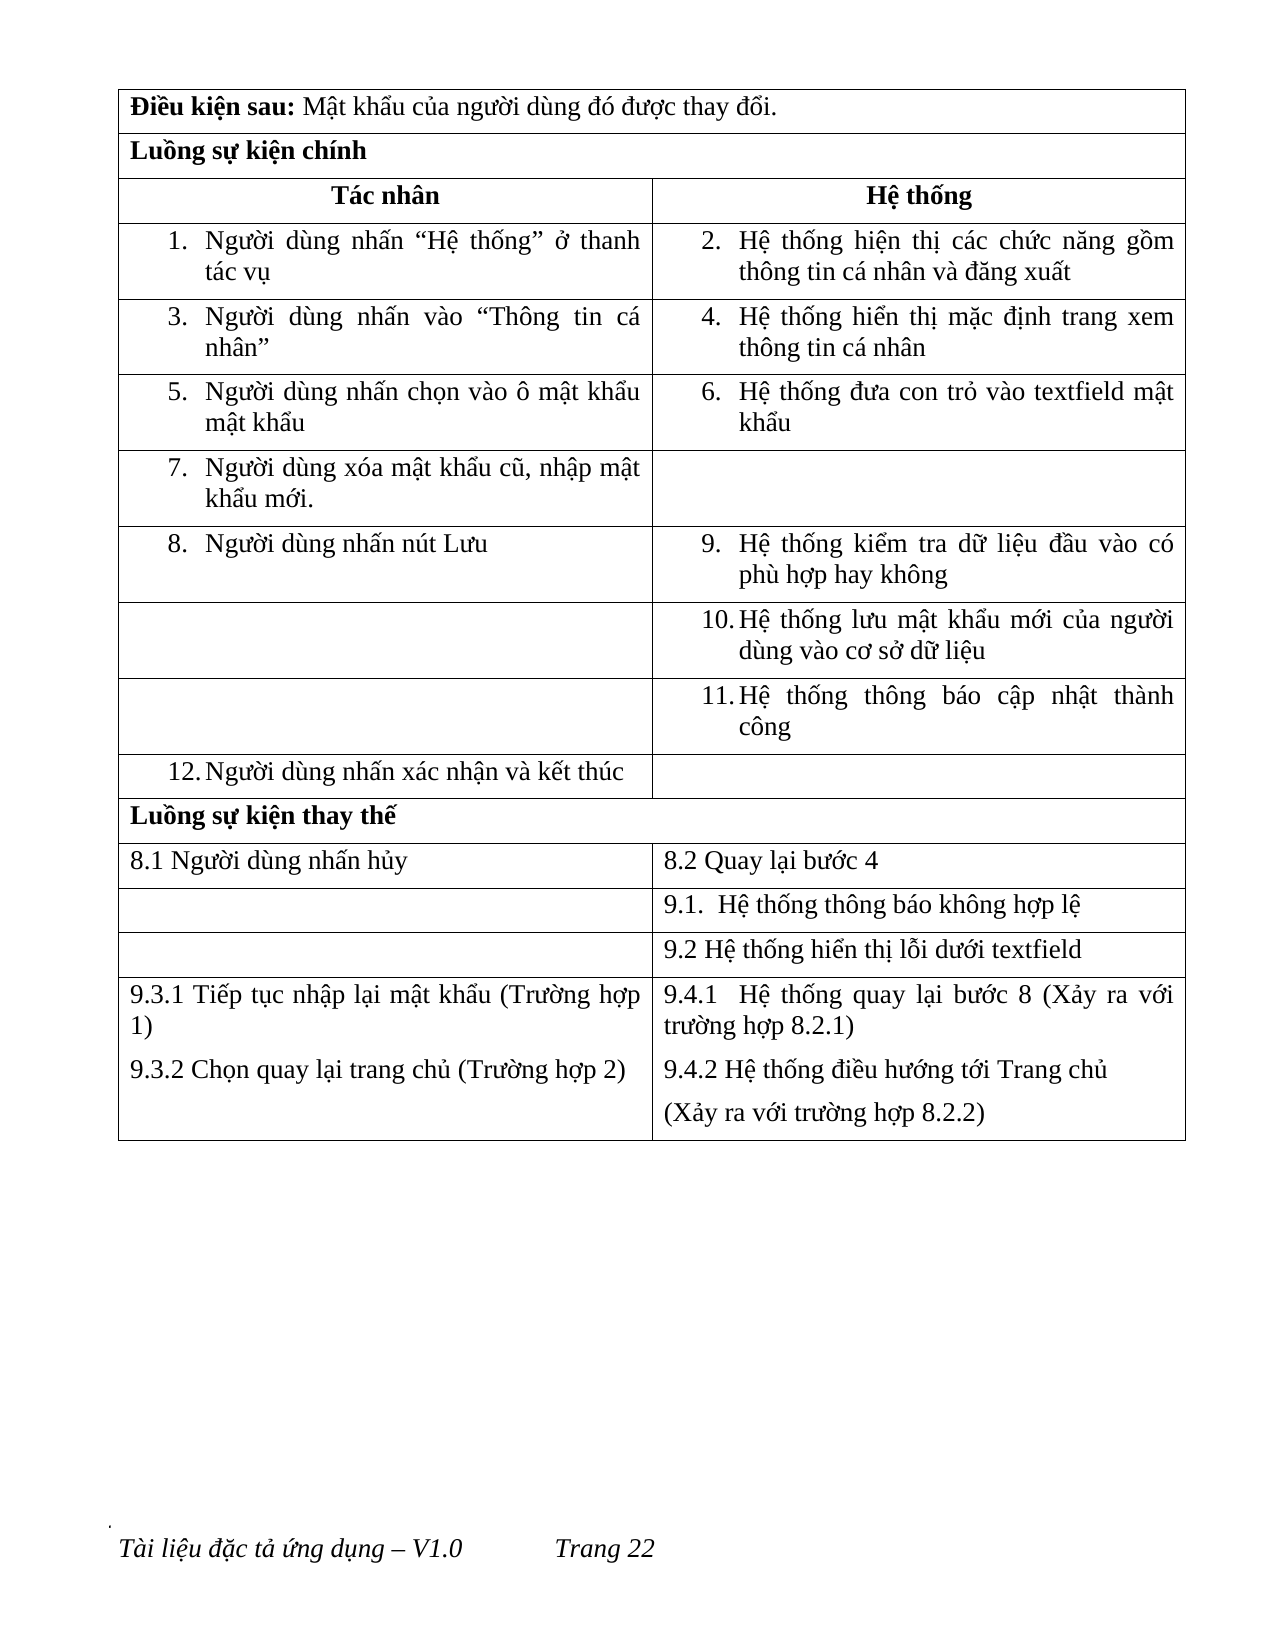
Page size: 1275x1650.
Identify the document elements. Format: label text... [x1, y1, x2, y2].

table_cell 9.3.1 Tiếp tục nhập lại mật khẩu (Trường hợp 1) 9.3.2 Chọn quay lại trang chủ (Trường hợp 2) [119, 978, 652, 1140]
table_cell Hệ thống hiển thị mặc định trang xem thông tin cá nhân [653, 300, 1185, 374]
table_cell Người dùng nhấn “Hệ thống” ở thanh tác vụ [119, 224, 652, 298]
table_cell 8.2 Quay lại bước 4 [653, 844, 1185, 888]
table_cell 9.4.1 Hệ thống quay lại bước 8 (Xảy ra với trường hợp 8.2.1) 9.4.2 Hệ thống điều hướng tới Trang chủ (Xảy ra với trường hợp 8.2.2) [653, 978, 1185, 1140]
table_cell Tác nhân [119, 179, 652, 223]
table_cell [653, 451, 1185, 526]
table_cell 9.2 Hệ thống hiển thị lỗi dưới textfield [653, 933, 1185, 977]
table_cell Điều kiện sau: Mật khẩu của người dùng đó được thay đổi. [119, 90, 1185, 133]
table_cell [119, 603, 652, 678]
table_cell Người dùng nhấn nút Lưu [119, 527, 652, 602]
table_cell Hệ thống [653, 179, 1185, 223]
table_cell Hệ thống kiểm tra dữ liệu đầu vào có phù hợp hay không [653, 527, 1185, 602]
table_cell Hệ thống lưu mật khẩu mới của người dùng vào cơ sở dữ liệu [653, 603, 1185, 678]
table_cell Luồng sự kiện thay thế [119, 799, 1185, 843]
table_cell 9.1. Hệ thống thông báo không hợp lệ [653, 889, 1185, 932]
table_cell [119, 889, 652, 932]
table_cell Người dùng nhấn vào “Thông tin cá nhân” [119, 300, 652, 374]
table_cell Người dùng xóa mật khẩu cũ, nhập mật khẩu mới. [119, 451, 652, 526]
table_cell [119, 933, 652, 977]
table_cell 8.1 Người dùng nhấn hủy [119, 844, 652, 888]
table_cell [653, 755, 1185, 798]
table_cell Người dùng nhấn xác nhận và kết thúc [119, 755, 652, 798]
table_cell Hệ thống đưa con trỏ vào textfield mật khẩu [653, 375, 1185, 450]
table_cell Hệ thống thông báo cập nhật thành công [653, 679, 1185, 753]
table_cell Hệ thống hiện thị các chức năng gồm thông tin cá nhân và đăng xuất [653, 224, 1185, 298]
table_cell Luồng sự kiện chính [119, 134, 1185, 178]
table_cell Người dùng nhấn chọn vào ô mật khẩu mật khẩu [119, 375, 652, 450]
table_cell [119, 679, 652, 753]
